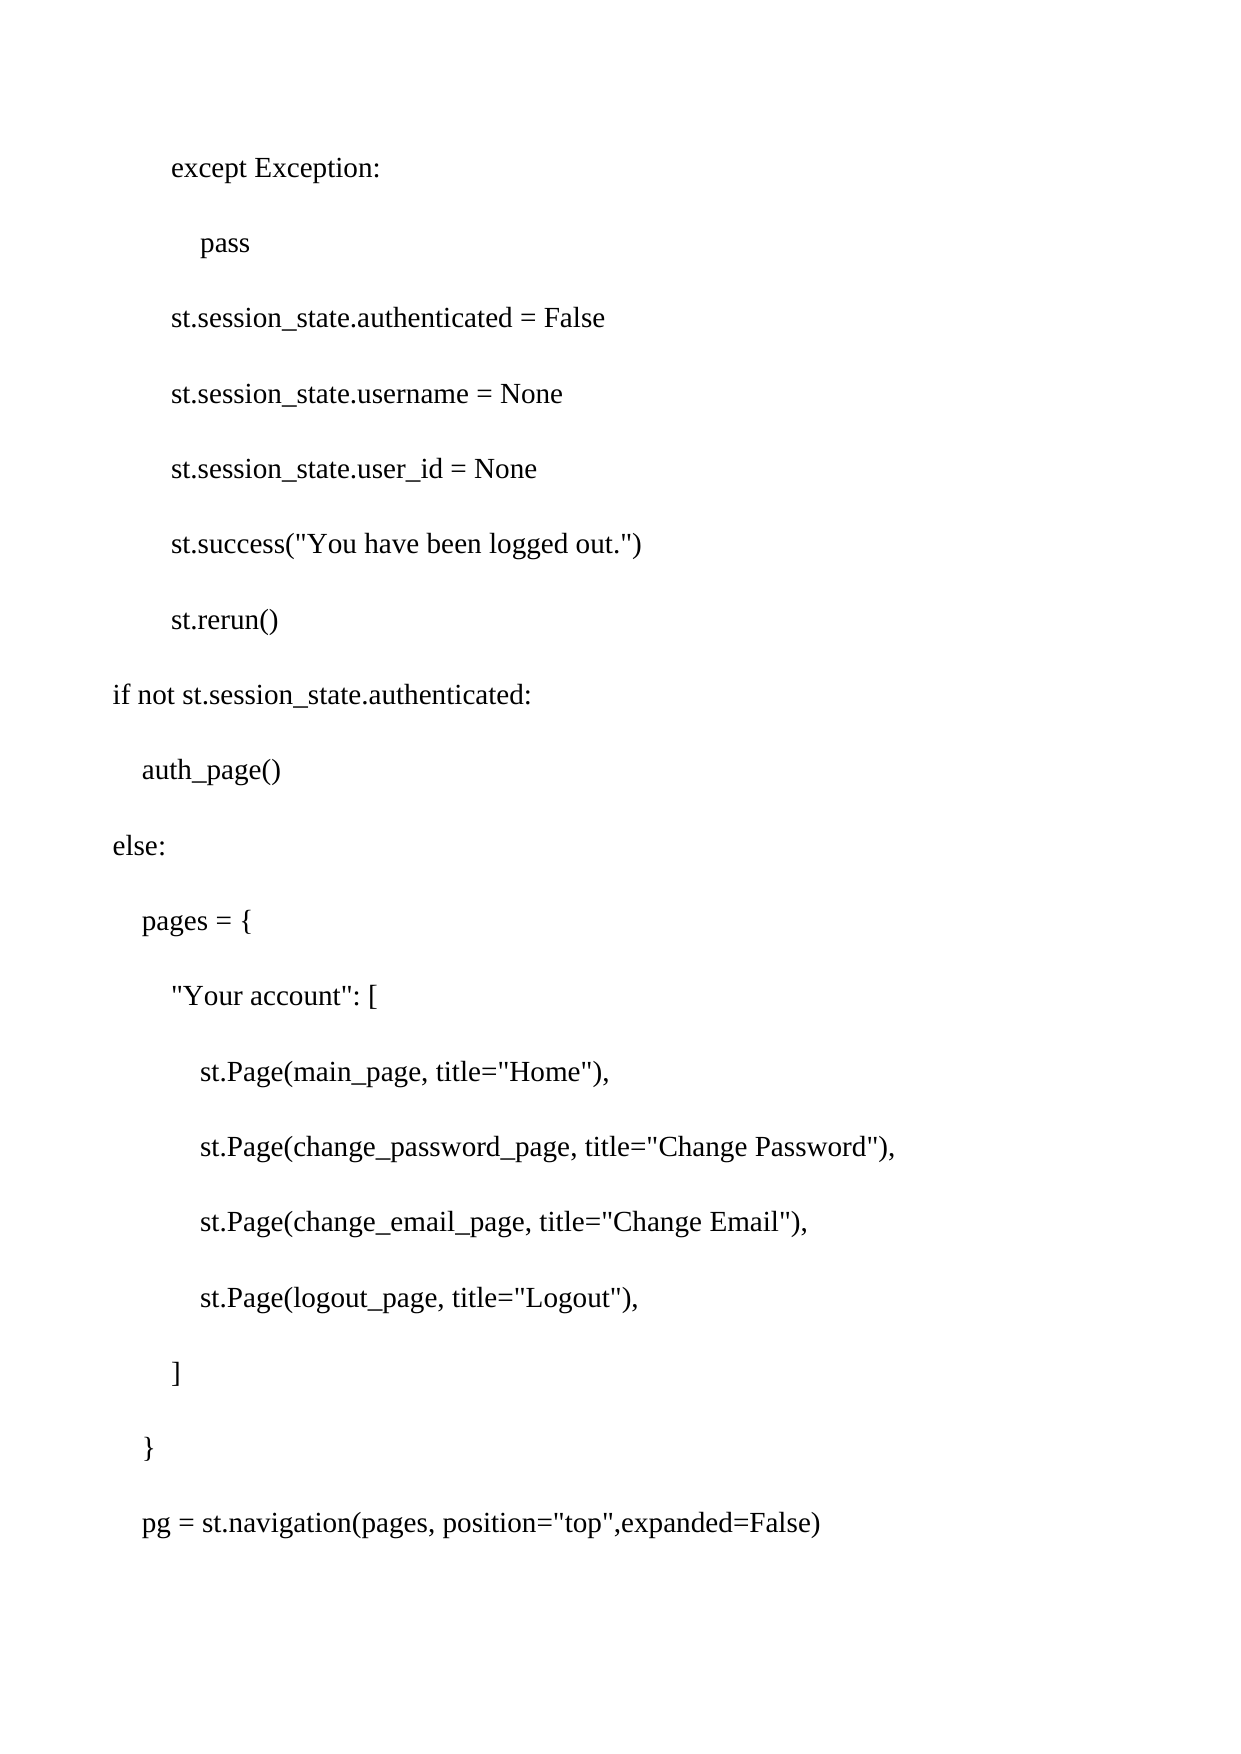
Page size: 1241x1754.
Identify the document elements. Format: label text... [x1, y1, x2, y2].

text st.Page(change_password_page, title="Change Password"), [112, 1129, 1128, 1163]
text st.Page(main_page, title="Home"), [112, 1054, 1128, 1087]
text except Exception: [112, 150, 1128, 183]
text st.Page(change_email_page, title="Change Email"), [112, 1204, 1128, 1238]
text st.rerun() [112, 602, 1128, 635]
text else: [112, 828, 1128, 861]
text st.session_state.user_id = None [112, 451, 1128, 485]
text st.Page(logout_page, title="Logout"), [112, 1280, 1128, 1313]
text } [112, 1430, 1128, 1464]
text auth_page() [112, 752, 1128, 786]
text pass [112, 225, 1128, 259]
text st.session_state.username = None [112, 376, 1128, 409]
text st.success("You have been logged out.") [112, 527, 1128, 560]
text pg = st.navigation(pages, position="top",expanded=False) [112, 1506, 1128, 1539]
text ] [112, 1355, 1128, 1388]
text if not st.session_state.authenticated: [112, 677, 1128, 711]
text "Your account": [ [112, 978, 1128, 1012]
text pages = { [112, 903, 1128, 937]
text st.session_state.authenticated = False [112, 301, 1128, 334]
